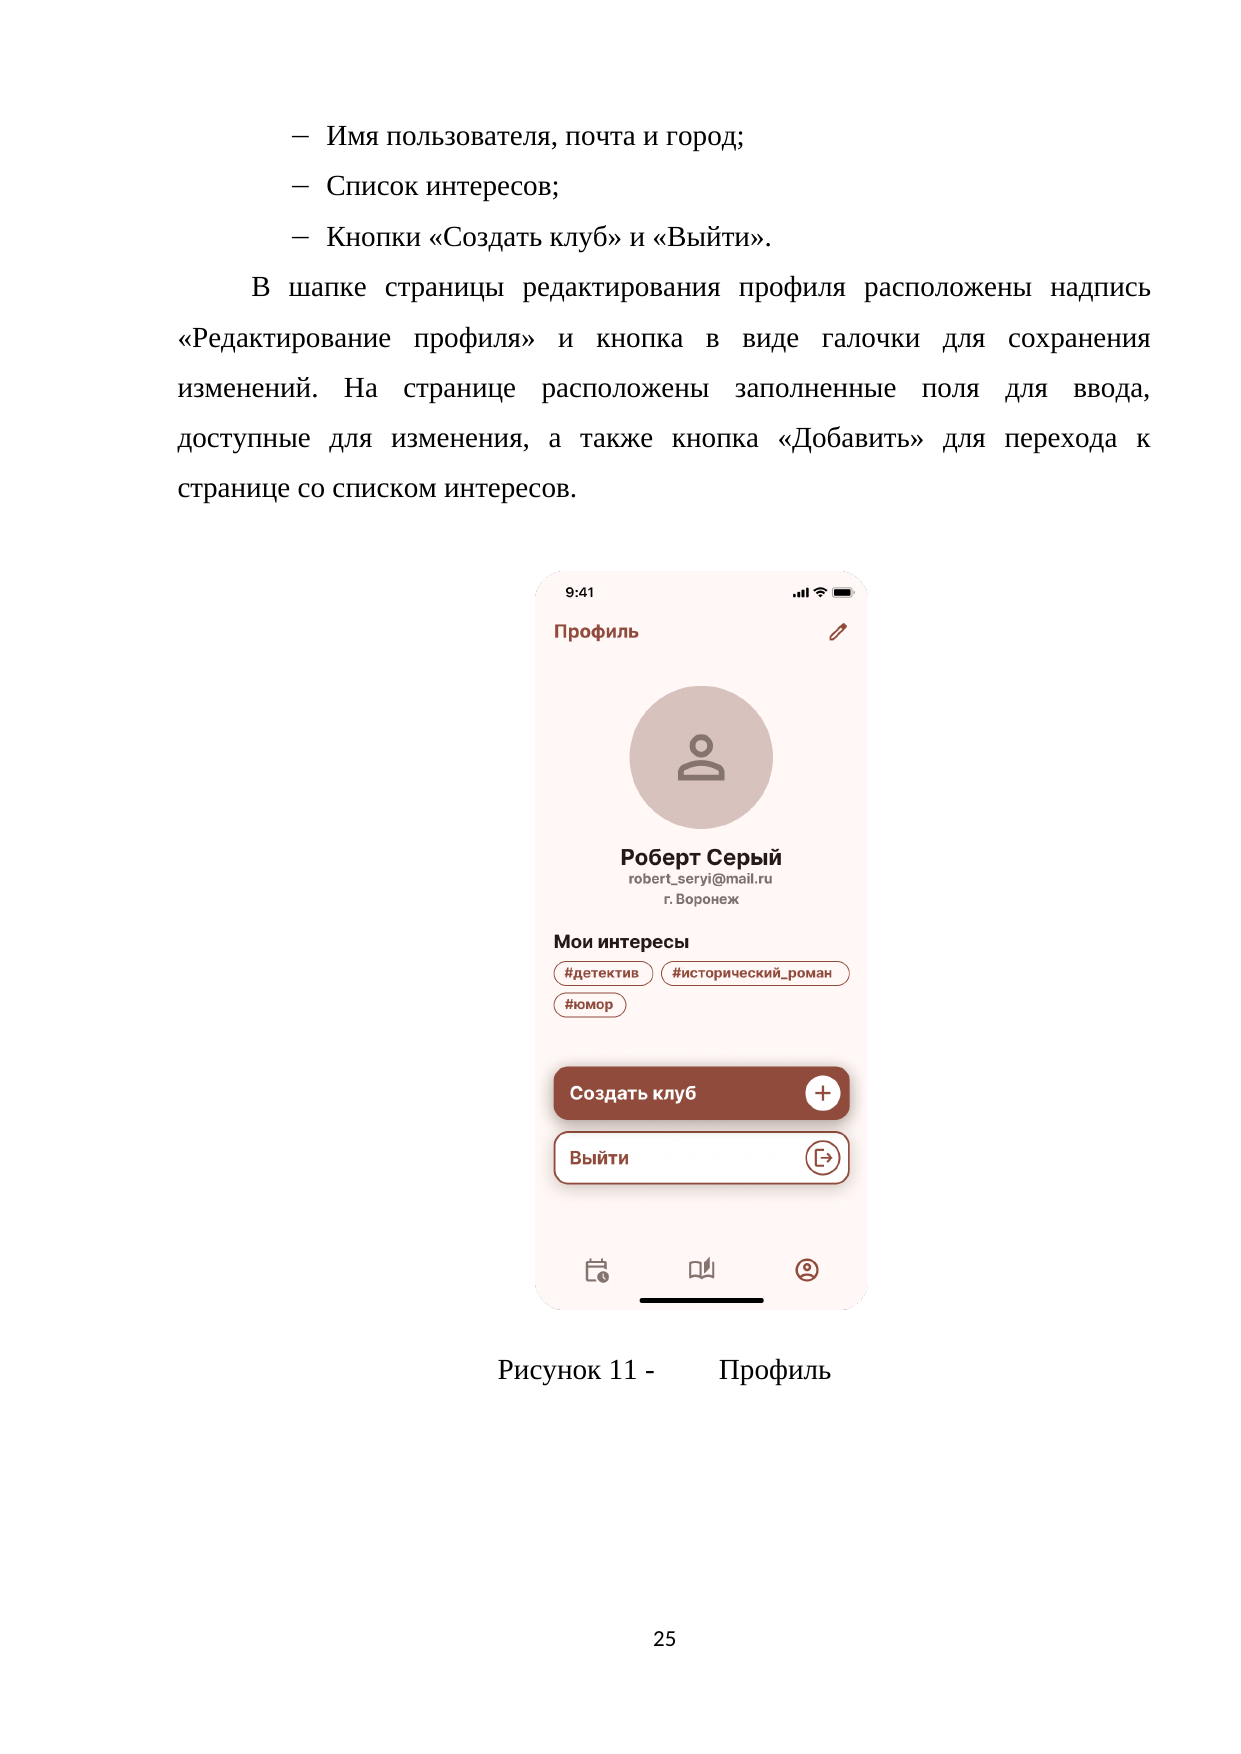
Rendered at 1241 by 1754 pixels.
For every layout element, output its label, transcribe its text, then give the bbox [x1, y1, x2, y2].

text В шапке страницы редактирования профиля расположены надпись «Редактирование профиля» и кнопка в виде галочки для сохранения изменений. На странице расположены заполненные поля для ввода, доступные для изменения, а также кнопка «Добавить» для перехода к странице со списком интересов. [177, 269, 1152, 504]
list Имя пользователя, почта и город; [288, 118, 1152, 152]
list Список интересов; [288, 168, 1152, 202]
text Профиль [177, 1352, 1152, 1385]
list Кнопки «Создать клуб» и «Выйти». [288, 219, 1152, 253]
picture [535, 571, 868, 1310]
